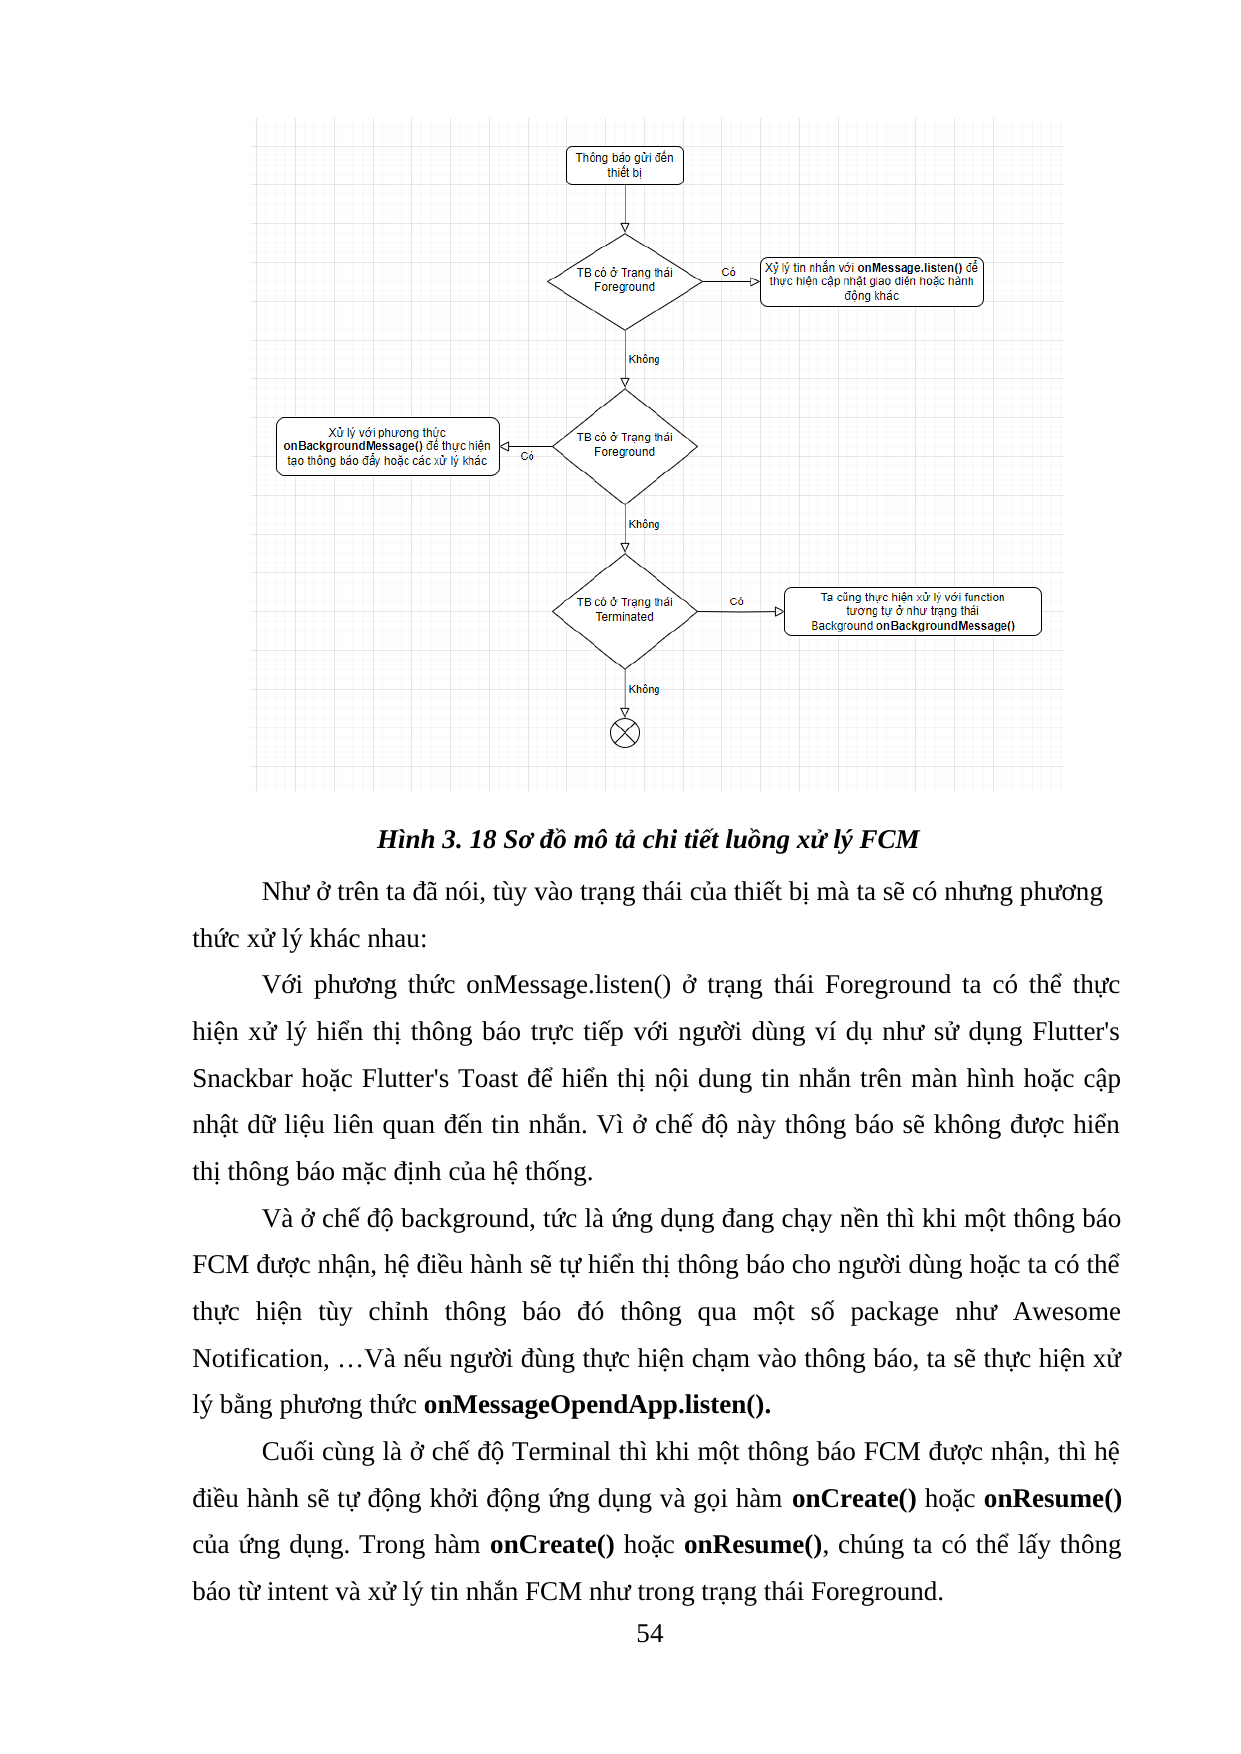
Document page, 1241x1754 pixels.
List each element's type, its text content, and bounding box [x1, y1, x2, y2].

picture [250, 118, 1064, 792]
list Và ở chế độ background, tức là ứng dụng đang chạy nền thì khi một thông báo FCM được nhận, hệ điều hành sẽ tự hiển thị thông báo cho người dùng hoặc ta có thể thực hiện tùy chỉnh thông báo đó thông qua một số package như Awesome Notification, …Và nếu người đùng thực hiện chạm vào thông báo, ta sẽ thực hiện xử lý bằng phương thức onMessageOpendApp.listen(). [192, 1202, 1122, 1420]
text Hình 3. 18 Sơ đồ mô tả chi tiết luồng xử lý FCM [177, 823, 1122, 854]
list Như ở trên ta đã nói, tùy vào trạng thái của thiết bị mà ta sẽ có nhưng phương thức xử lý khác nhau: [192, 875, 1122, 953]
list Với phương thức onMessage.listen() ở trạng thái Foreground ta có thể thực hiện xử lý hiển thị thông báo trực tiếp với người dùng ví dụ như sử dụng Flutter's Snackbar hoặc Flutter's Toast để hiển thị nội dung tin nhắn trên màn hình hoặc cập nhật dữ liệu liên quan đến tin nhắn. Vì ở chế độ này thông báo sẽ không được hiển thị thông báo mặc định của hệ thống. [192, 969, 1122, 1186]
list Cuối cùng là ở chế độ Terminal thì khi một thông báo FCM được nhận, thì hệ điều hành sẽ tự động khởi động ứng dụng và gọi hàm onCreate() hoặc onResume() của ứng dụng. Trong hàm onCreate() hoặc onResume(), chúng ta có thể lấy thông báo từ intent và xử lý tin nhắn FCM như trong trạng thái Foreground. [192, 1435, 1122, 1606]
